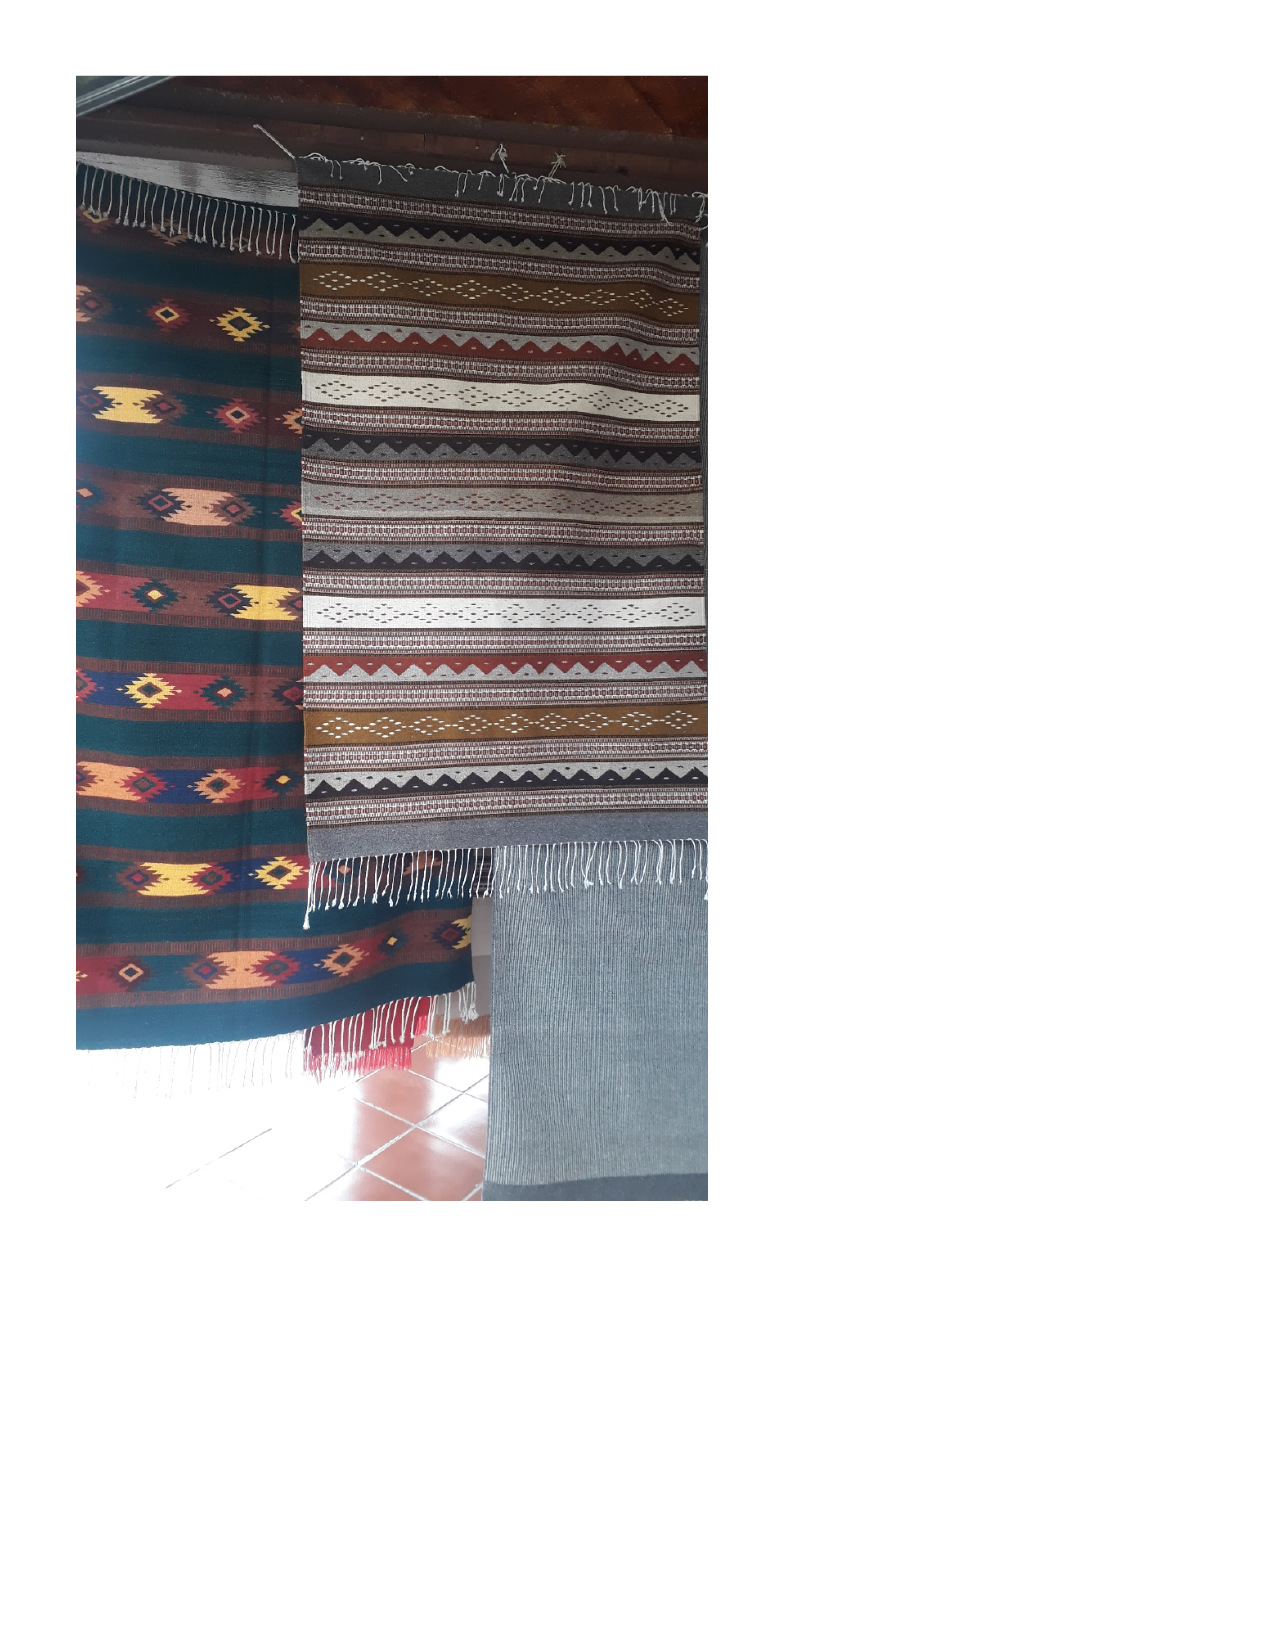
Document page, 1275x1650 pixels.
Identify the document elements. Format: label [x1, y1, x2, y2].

picture [76, 77, 708, 1201]
